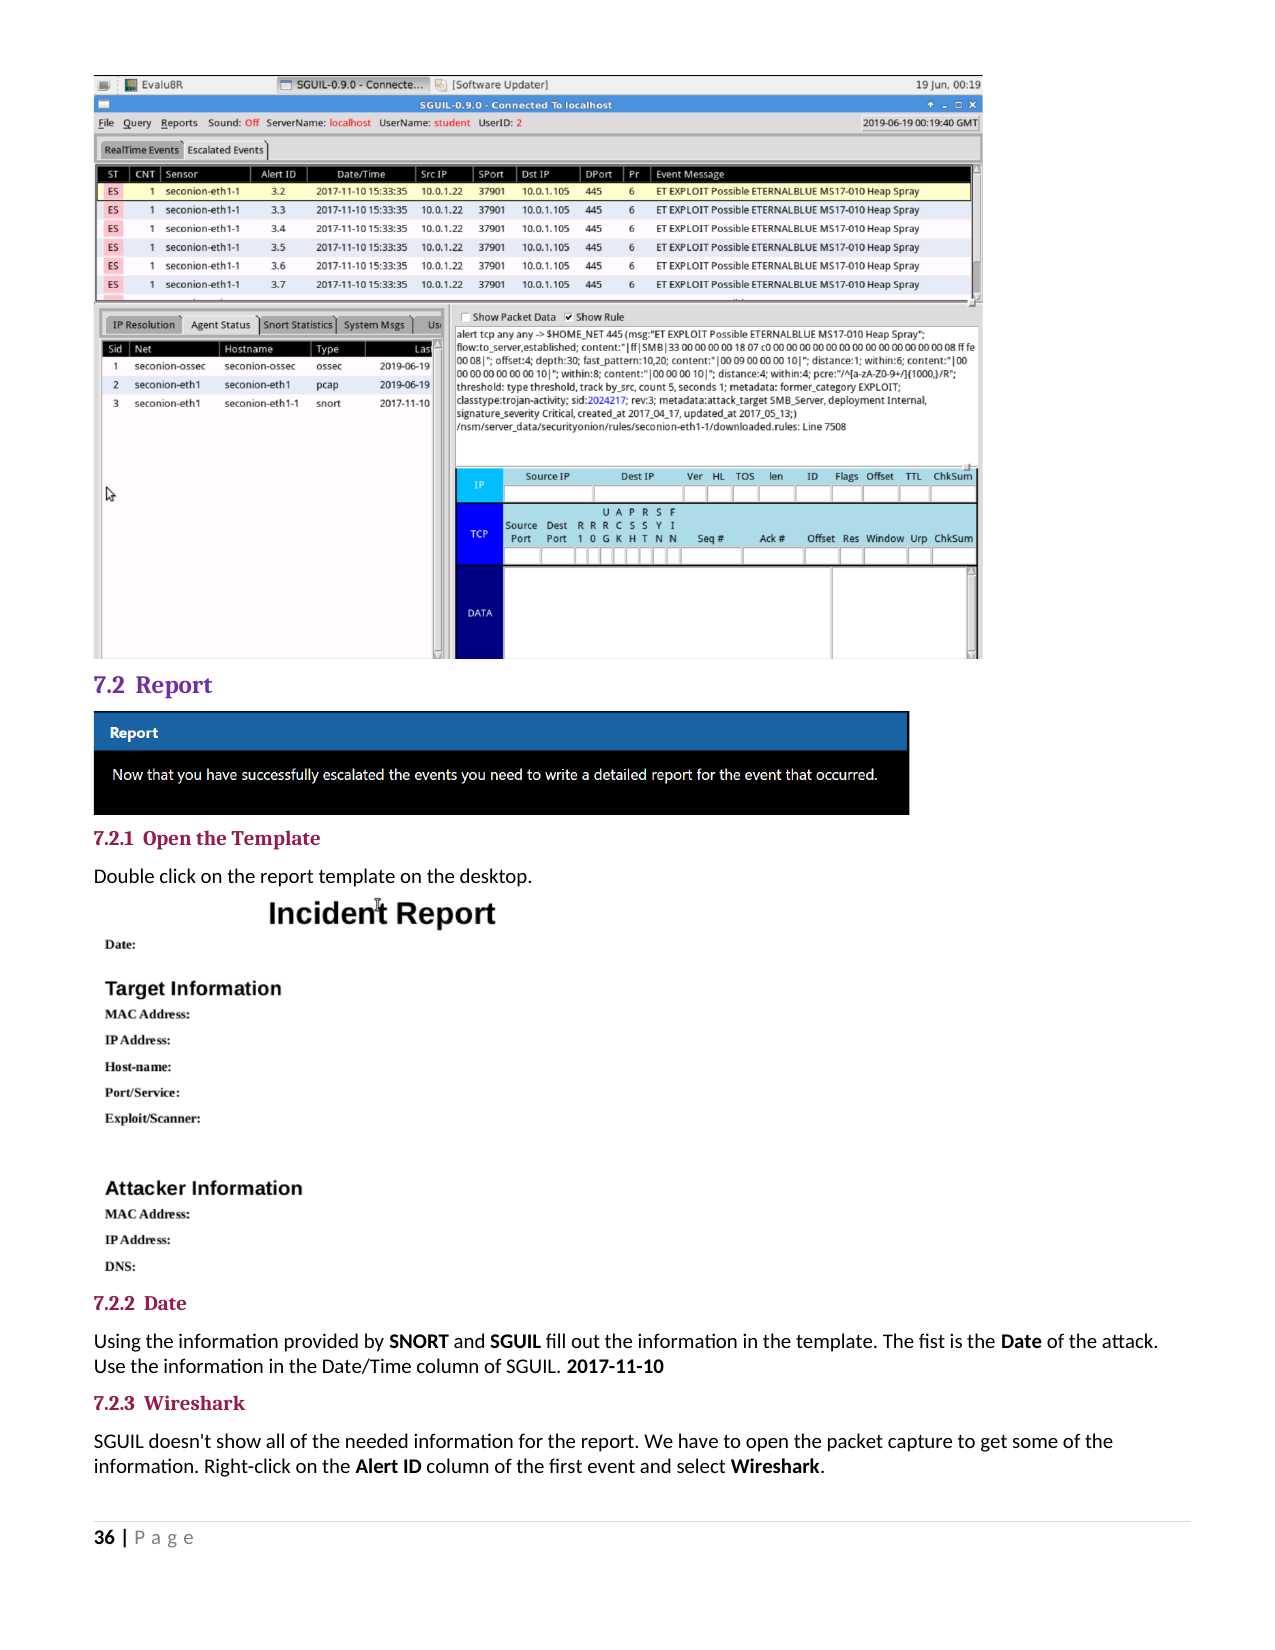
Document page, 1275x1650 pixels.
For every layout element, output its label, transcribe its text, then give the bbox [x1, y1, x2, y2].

text SGUIL doesn't show all of the needed information for the report. We have to open the packet capture to get some of the information. Right-click on the Alert ID column of the first event and select Wireshark. [94, 1428, 1191, 1479]
subtitle 7.2.2 Date [94, 1292, 1191, 1316]
picture [93, 888, 507, 1280]
subtitle 7.2 Report [94, 671, 1191, 699]
picture [93, 75, 983, 659]
subtitle 7.2.1 Open the Template [94, 827, 1191, 851]
subtitle 7.2.3 Wireshark [94, 1392, 1191, 1416]
text Using the information provided by SNORT and SGUIL fill out the information in the template. The fist is the Date of the attack. Use the information in the Date/Time column of SGUIL. 2017-11-10 [94, 1328, 1191, 1379]
text Double click on the report template on the desktop. [94, 863, 1191, 889]
